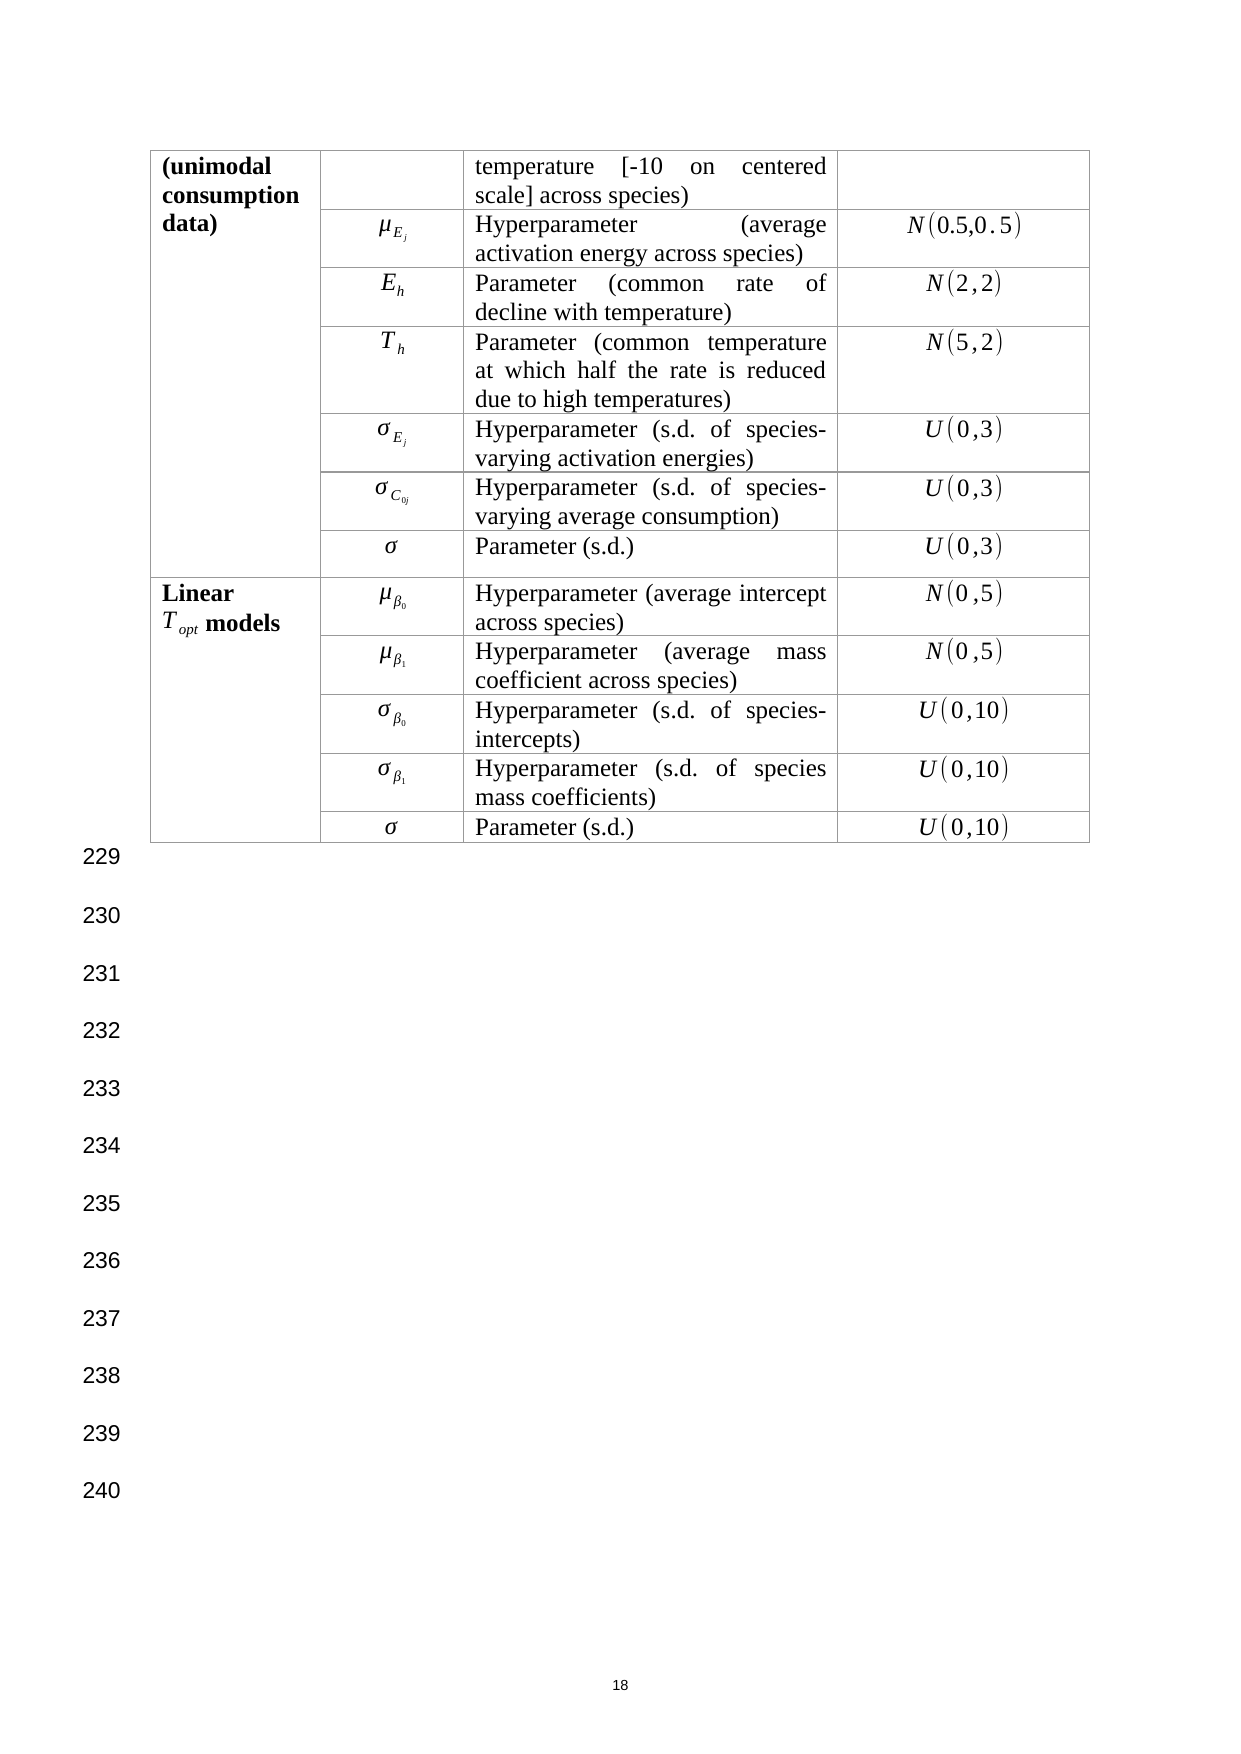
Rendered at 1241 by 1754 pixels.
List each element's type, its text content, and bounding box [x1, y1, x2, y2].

table_cell [838, 151, 1089, 208]
table_cell [321, 151, 463, 208]
table_cell [321, 268, 463, 326]
table_cell Parameter (common temperature at which half the rate is reduced due to high temperatures) [464, 327, 837, 413]
table_cell [838, 812, 1089, 842]
table_cell [838, 636, 1089, 694]
table_cell Parameter (s.d.) [464, 812, 837, 842]
table_cell [838, 754, 1089, 811]
table_cell [838, 414, 1089, 471]
table_cell Hyperparameter (s.d. of species-varying average consumption) [464, 473, 837, 530]
table_cell Hyperparameter (s.d. of species-intercepts) [464, 695, 837, 752]
table_cell Hyperparameter (average intercept across species) [464, 578, 837, 635]
table_cell [321, 578, 463, 635]
table_cell [321, 531, 463, 577]
table_cell [838, 531, 1089, 577]
table_cell Hyperparameter (s.d. of species mass coefficients) [464, 754, 837, 811]
table_cell [838, 473, 1089, 530]
table_cell [321, 210, 463, 267]
table_cell Parameter (s.d.) [464, 531, 837, 577]
table_cell [321, 812, 463, 842]
table_cell [321, 754, 463, 811]
table_cell Hyperparameter (average activation energy across species) [464, 210, 837, 267]
table_cell [838, 327, 1089, 413]
table_cell [321, 414, 463, 471]
table_cell [321, 636, 463, 694]
table_cell [321, 327, 463, 413]
table_cell [838, 210, 1089, 267]
table_cell [838, 695, 1089, 752]
table_cell Linear models [151, 578, 320, 842]
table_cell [464, 151, 837, 208]
table_cell [838, 578, 1089, 635]
table_cell [838, 268, 1089, 326]
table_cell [151, 151, 320, 577]
table_cell Hyperparameter (average mass coefficient across species) [464, 636, 837, 694]
table_cell [321, 695, 463, 752]
table_cell Parameter (common rate of decline with temperature) [464, 268, 837, 326]
table_cell [321, 473, 463, 530]
table_cell Hyperparameter (s.d. of species-varying activation energies) [464, 414, 837, 471]
